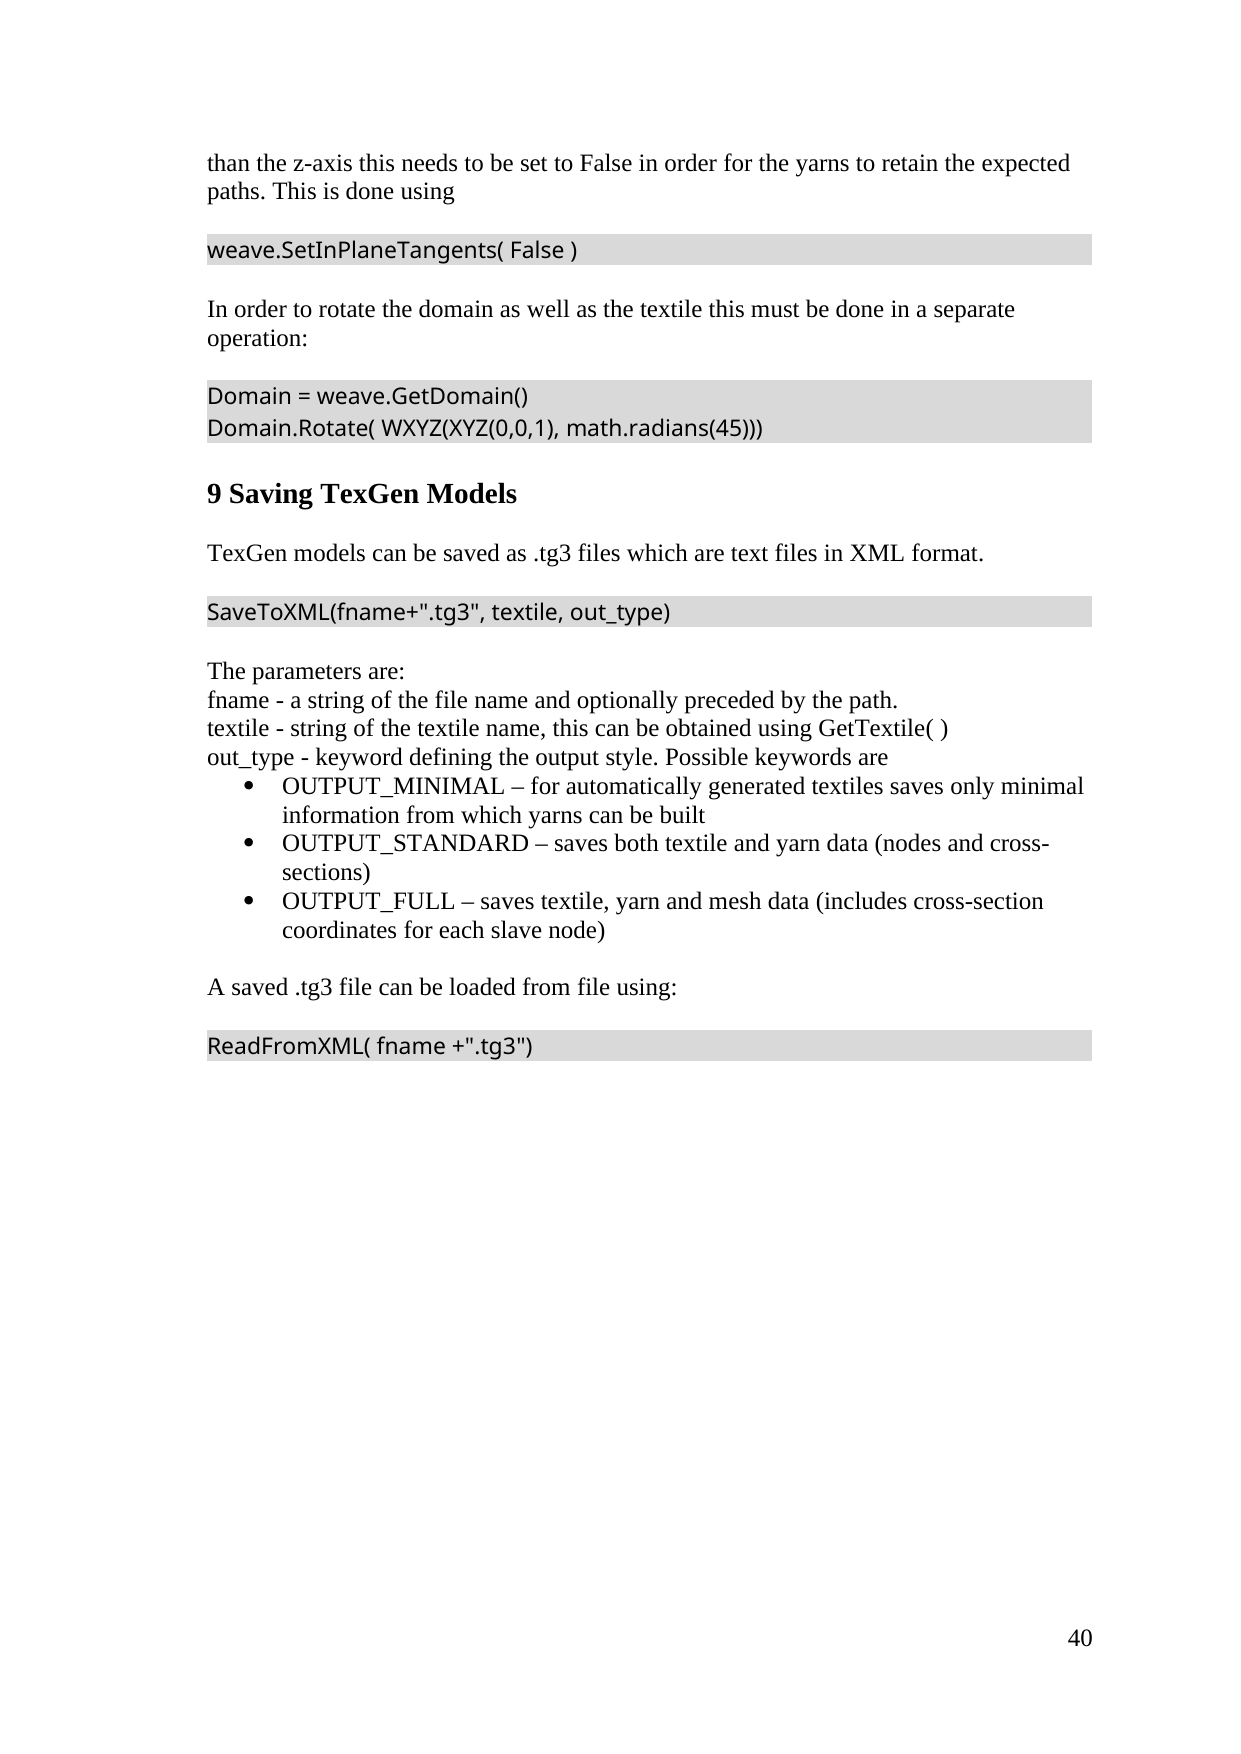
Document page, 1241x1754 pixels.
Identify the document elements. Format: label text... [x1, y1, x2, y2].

list OUTPUT_FULL – saves textile, yarn and mesh data (includes cross-section coordinates for each slave node) [244, 886, 1092, 943]
text ReadFromXML( fname +".tg3") [207, 1030, 1092, 1061]
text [207, 148, 1092, 205]
text fname - a string of the file name and optionally preceded by the path. [207, 685, 1092, 713]
text out_type - keyword defining the output style. Possible keywords are [207, 742, 1092, 771]
text In order to rotate the domain as well as the textile this must be done in a separate operation: [207, 294, 1092, 351]
text weave.SetInPlaneTangents( False ) [207, 234, 1092, 265]
text Domain.Rotate( WXYZ(XYZ(0,0,1), math.radians(45))) [207, 411, 1092, 443]
list OUTPUT_STANDARD – saves both textile and yarn data (nodes and cross-sections) [244, 828, 1092, 886]
subtitle 9 Saving TexGen Models [207, 476, 1092, 510]
text TexGen models can be saved as .tg3 files which are text files in XML format. [207, 538, 1092, 567]
text textile - string of the textile name, this can be obtained using GetTextile( ) [207, 713, 1092, 742]
text A saved .tg3 file can be loaded from file using: [207, 972, 1092, 1001]
list OUTPUT_MINIMAL – for automatically generated textiles saves only minimal information from which yarns can be built [244, 771, 1092, 828]
text SaveToXML(fname+".tg3", textile, out_type) [207, 596, 1092, 627]
text The parameters are: [207, 656, 1092, 685]
text Domain = weave.GetDomain() [207, 380, 1092, 411]
